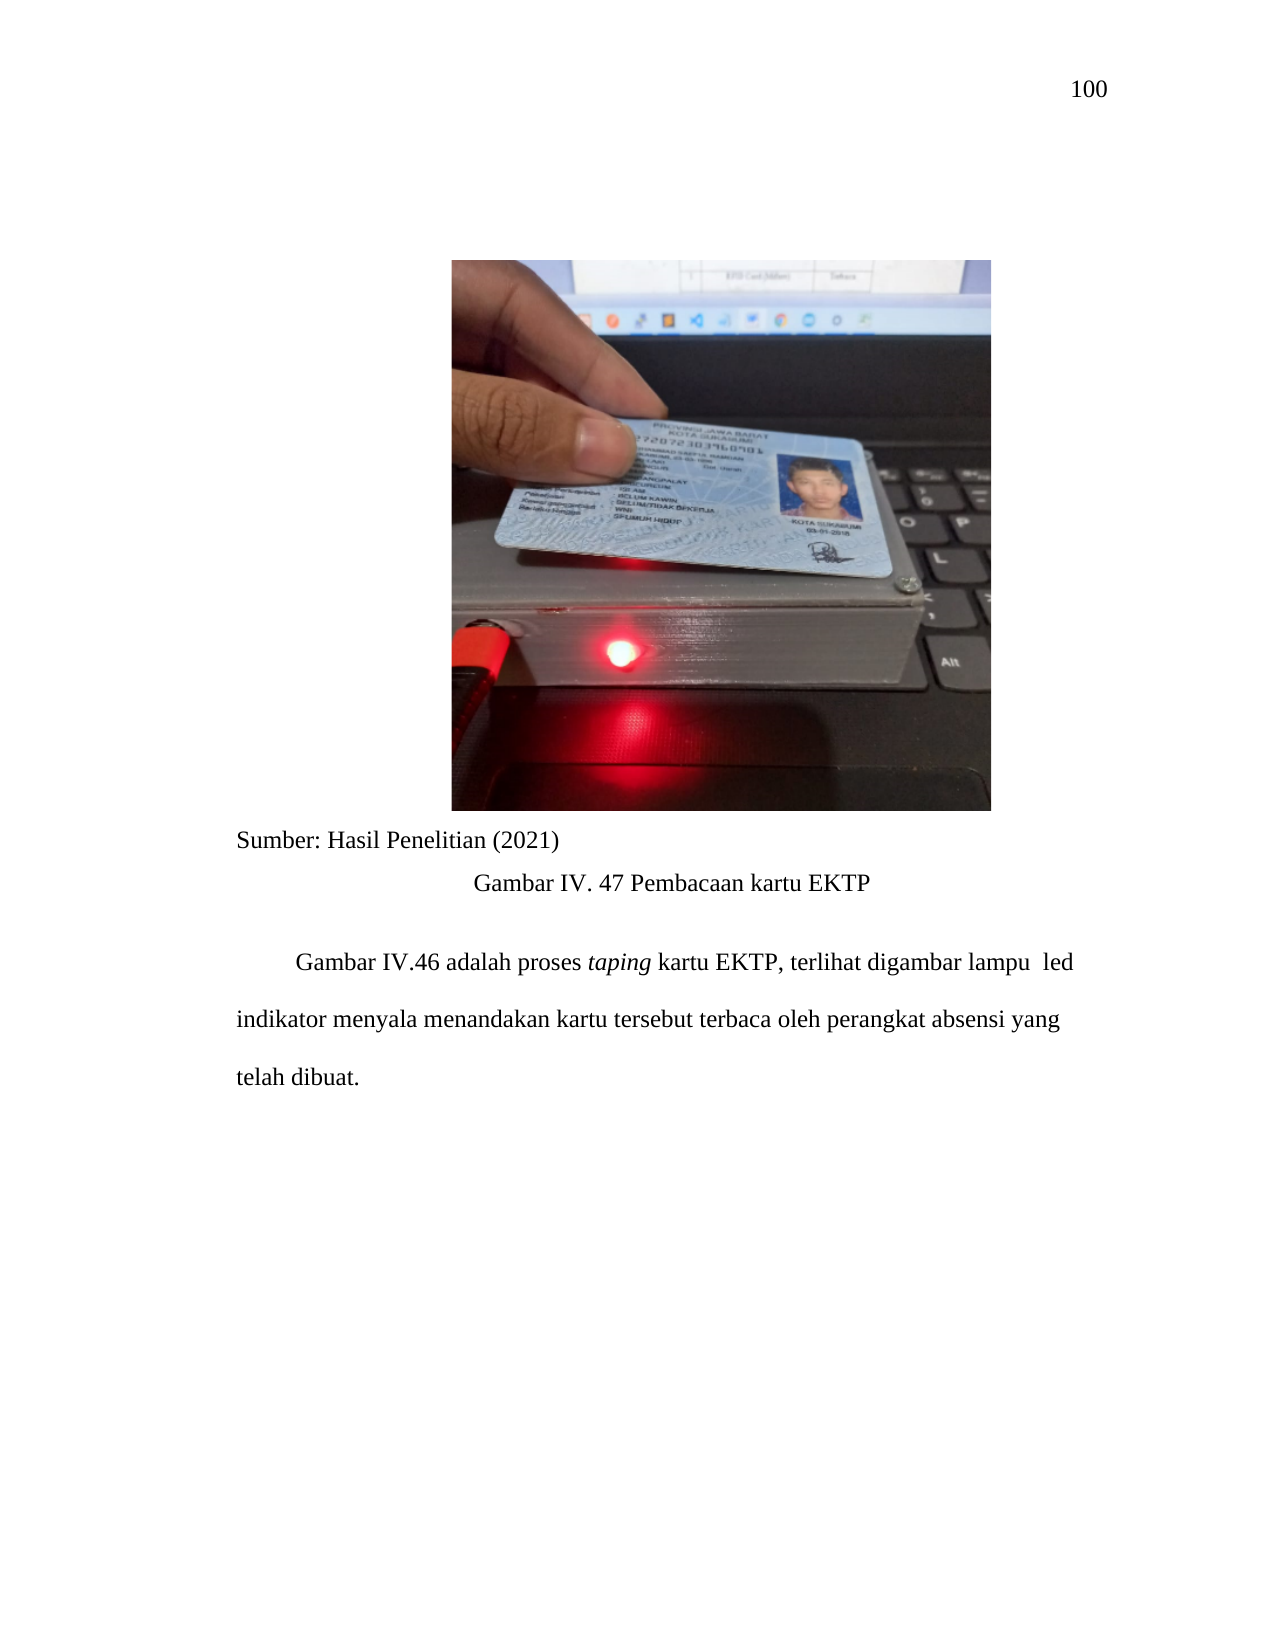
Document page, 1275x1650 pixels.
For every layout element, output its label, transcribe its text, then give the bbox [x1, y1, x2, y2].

picture [451, 260, 992, 811]
text Gambar IV. 47 Pembacaan kartu EKTP [236, 868, 1107, 897]
text Gambar IV.46 adalah proses taping kartu EKTP, terlihat digambar lampu led indikator menyala menandakan kartu tersebut terbaca oleh perangkat absensi yang telah dibuat. [236, 947, 1107, 1090]
